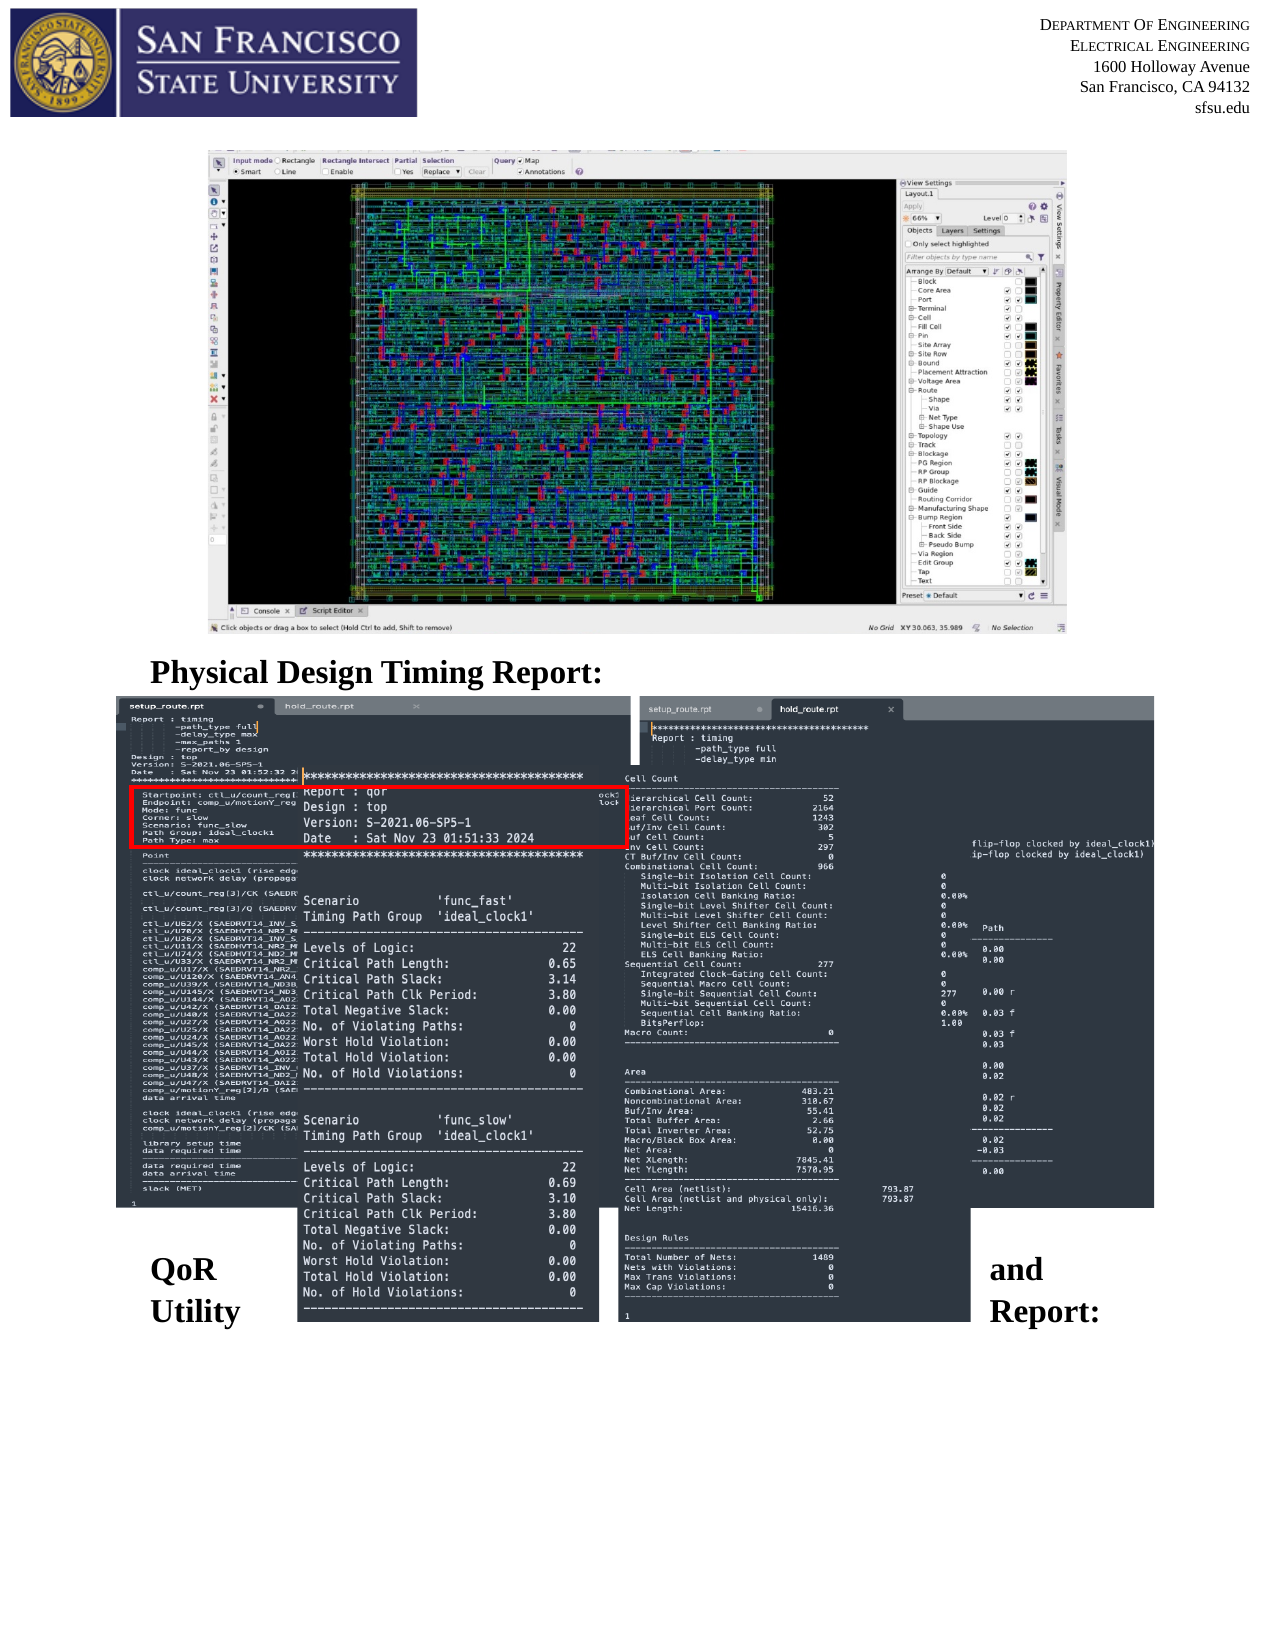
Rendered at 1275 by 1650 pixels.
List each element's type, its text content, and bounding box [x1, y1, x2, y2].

text QoR and Utility Report: [150, 1208, 1125, 1329]
picture [207, 150, 1067, 634]
text Physical Design Timing Report: [150, 652, 1125, 691]
picture [10, 7, 419, 117]
picture [116, 696, 1155, 1322]
